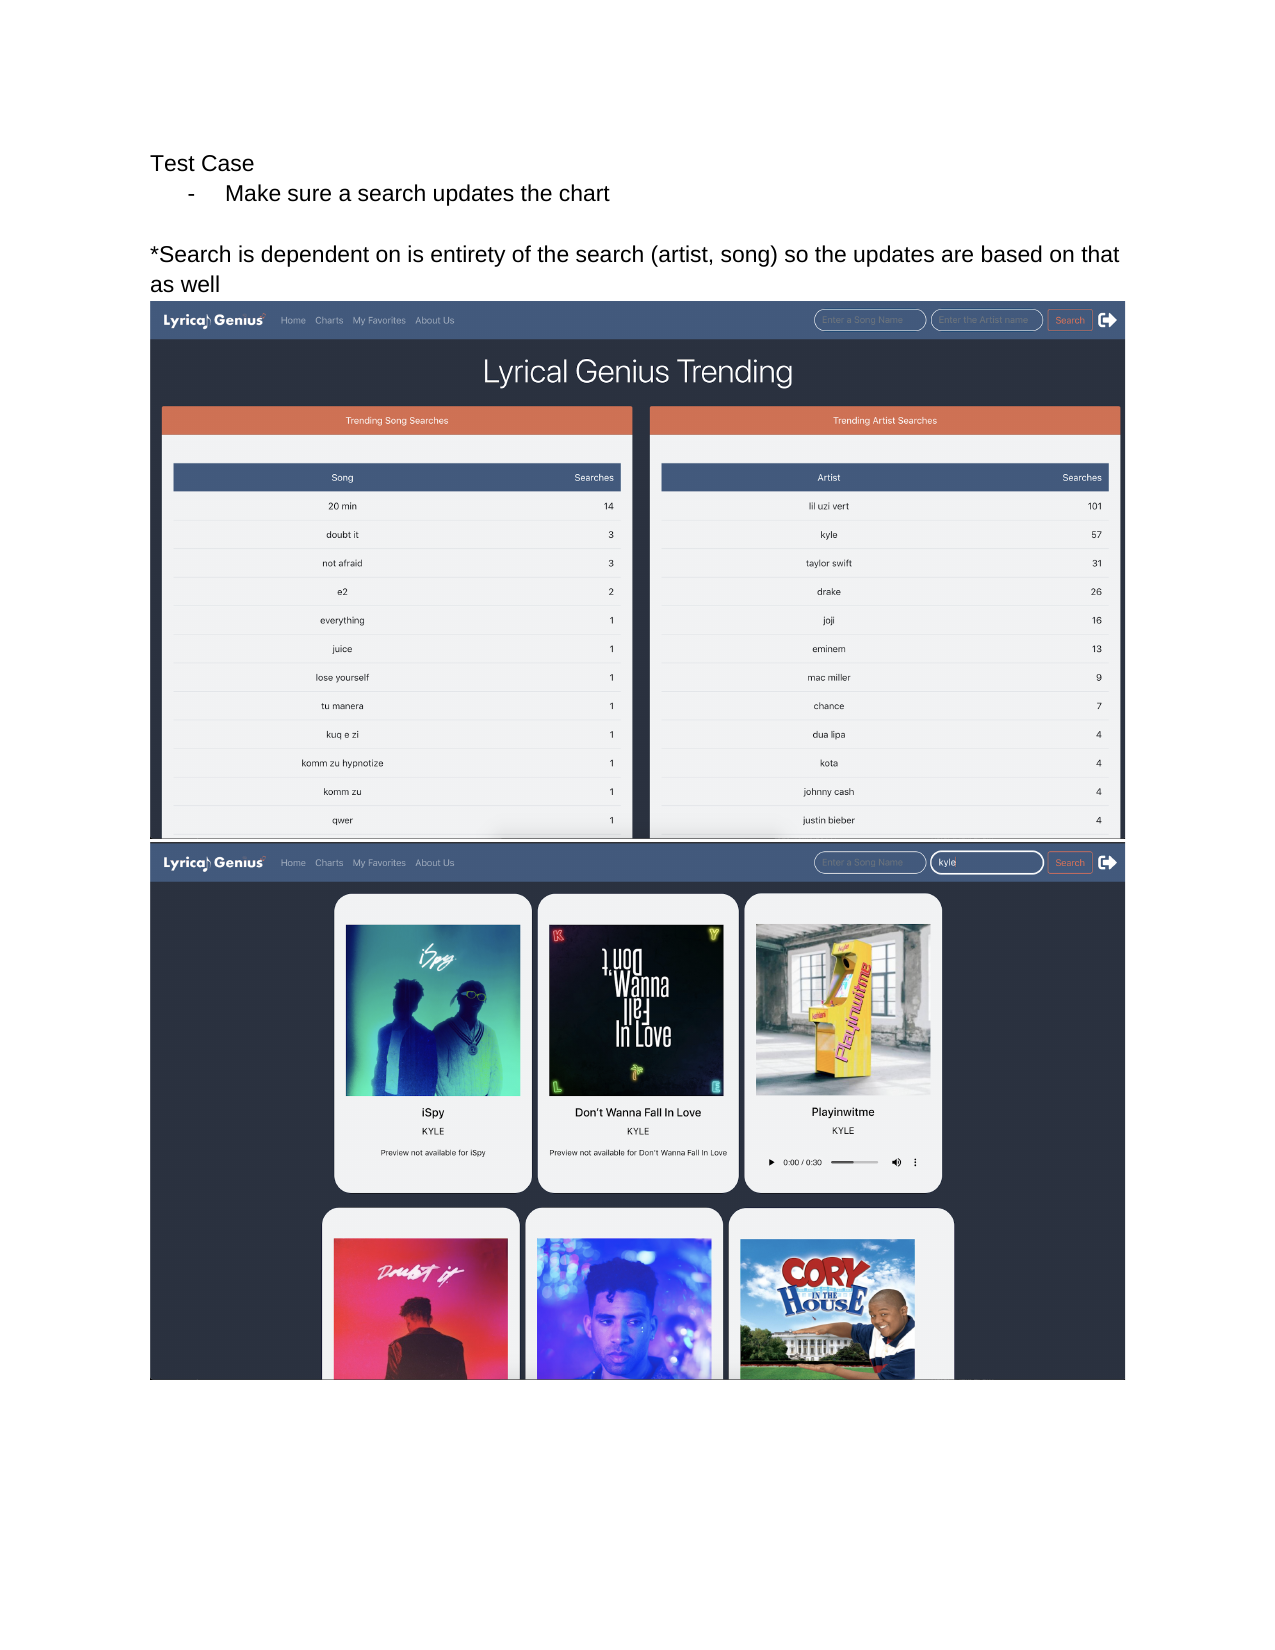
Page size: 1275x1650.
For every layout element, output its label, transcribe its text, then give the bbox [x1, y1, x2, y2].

list Make sure a search updates the chart [187, 180, 1125, 207]
picture [150, 842, 1125, 1380]
text Test Case [150, 150, 1125, 176]
picture [150, 301, 1125, 839]
text *Search is dependent on is entirety of the search (artist, song) so the updates are based on that as well [150, 241, 1125, 297]
